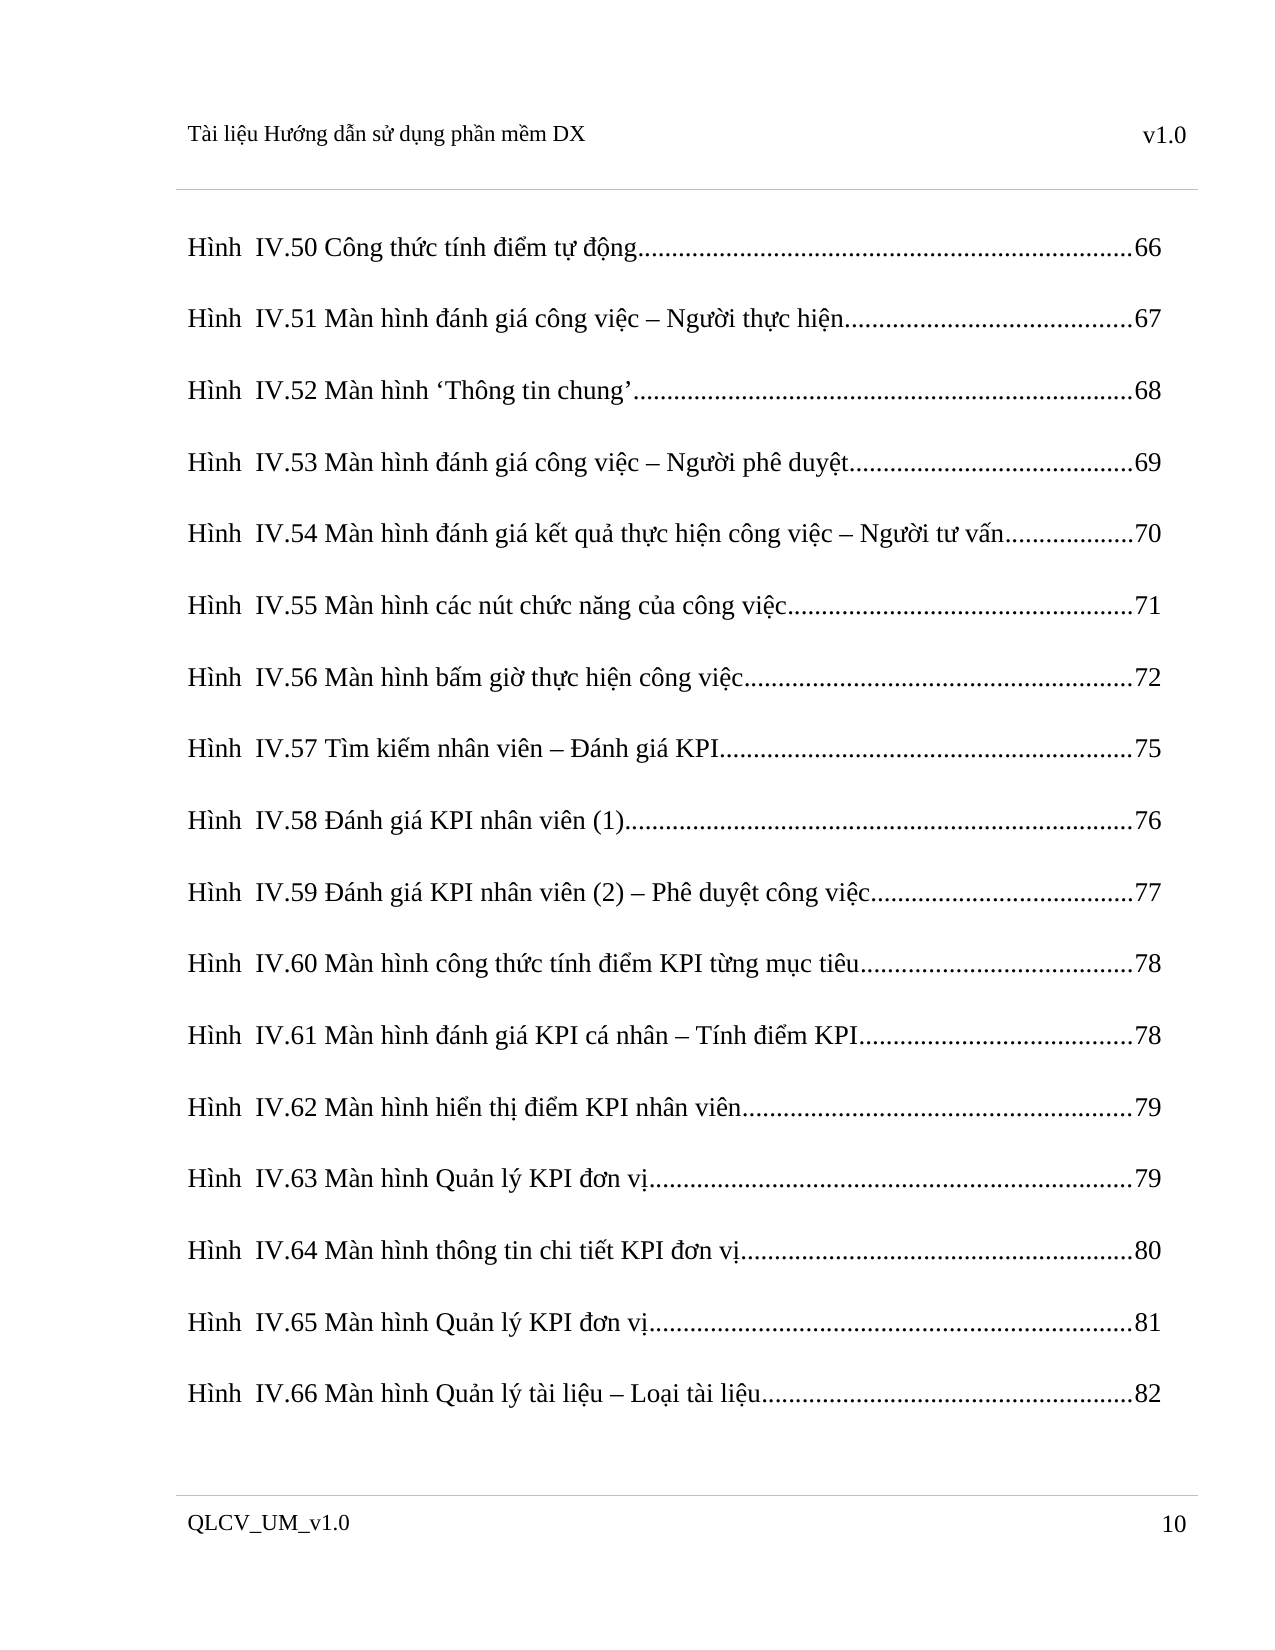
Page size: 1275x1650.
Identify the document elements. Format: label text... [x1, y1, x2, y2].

text Hình IV.50 Công thức tính điểm tự động 66 [187, 231, 1186, 262]
text Hình IV.62 Màn hình hiển thị điểm KPI nhân viên 79 [187, 1091, 1186, 1122]
text Hình IV.63 Màn hình Quản lý KPI đơn vị 79 [187, 1162, 1186, 1193]
text Hình IV.57 Tìm kiếm nhân viên – Đánh giá KPI 75 [187, 732, 1186, 763]
text Hình IV.56 Màn hình bấm giờ thực hiện công việc 72 [187, 661, 1186, 692]
text Hình IV.58 Đánh giá KPI nhân viên (1) 76 [187, 804, 1186, 835]
text Hình IV.60 Màn hình công thức tính điểm KPI từng mục tiêu 78 [187, 947, 1186, 978]
text Hình IV.66 Màn hình Quản lý tài liệu – Loại tài liệu 82 [187, 1377, 1186, 1408]
text Hình IV.61 Màn hình đánh giá KPI cá nhân – Tính điểm KPI 78 [187, 1019, 1186, 1050]
text Hình IV.64 Màn hình thông tin chi tiết KPI đơn vị 80 [187, 1234, 1186, 1265]
text Hình IV.53 Màn hình đánh giá công việc – Người phê duyệt 69 [187, 446, 1186, 477]
text Hình IV.65 Màn hình Quản lý KPI đơn vị 81 [187, 1306, 1186, 1337]
text Hình IV.55 Màn hình các nút chức năng của công việc 71 [187, 589, 1186, 620]
text Hình IV.59 Đánh giá KPI nhân viên (2) – Phê duyệt công việc 77 [187, 876, 1186, 907]
text Hình IV.51 Màn hình đánh giá công việc – Người thực hiện 67 [187, 302, 1186, 333]
text Hình IV.52 Màn hình ‘Thông tin chung’ 68 [187, 374, 1186, 405]
text Hình IV.54 Màn hình đánh giá kết quả thực hiện công việc – Người tư vấn 70 [187, 517, 1186, 548]
